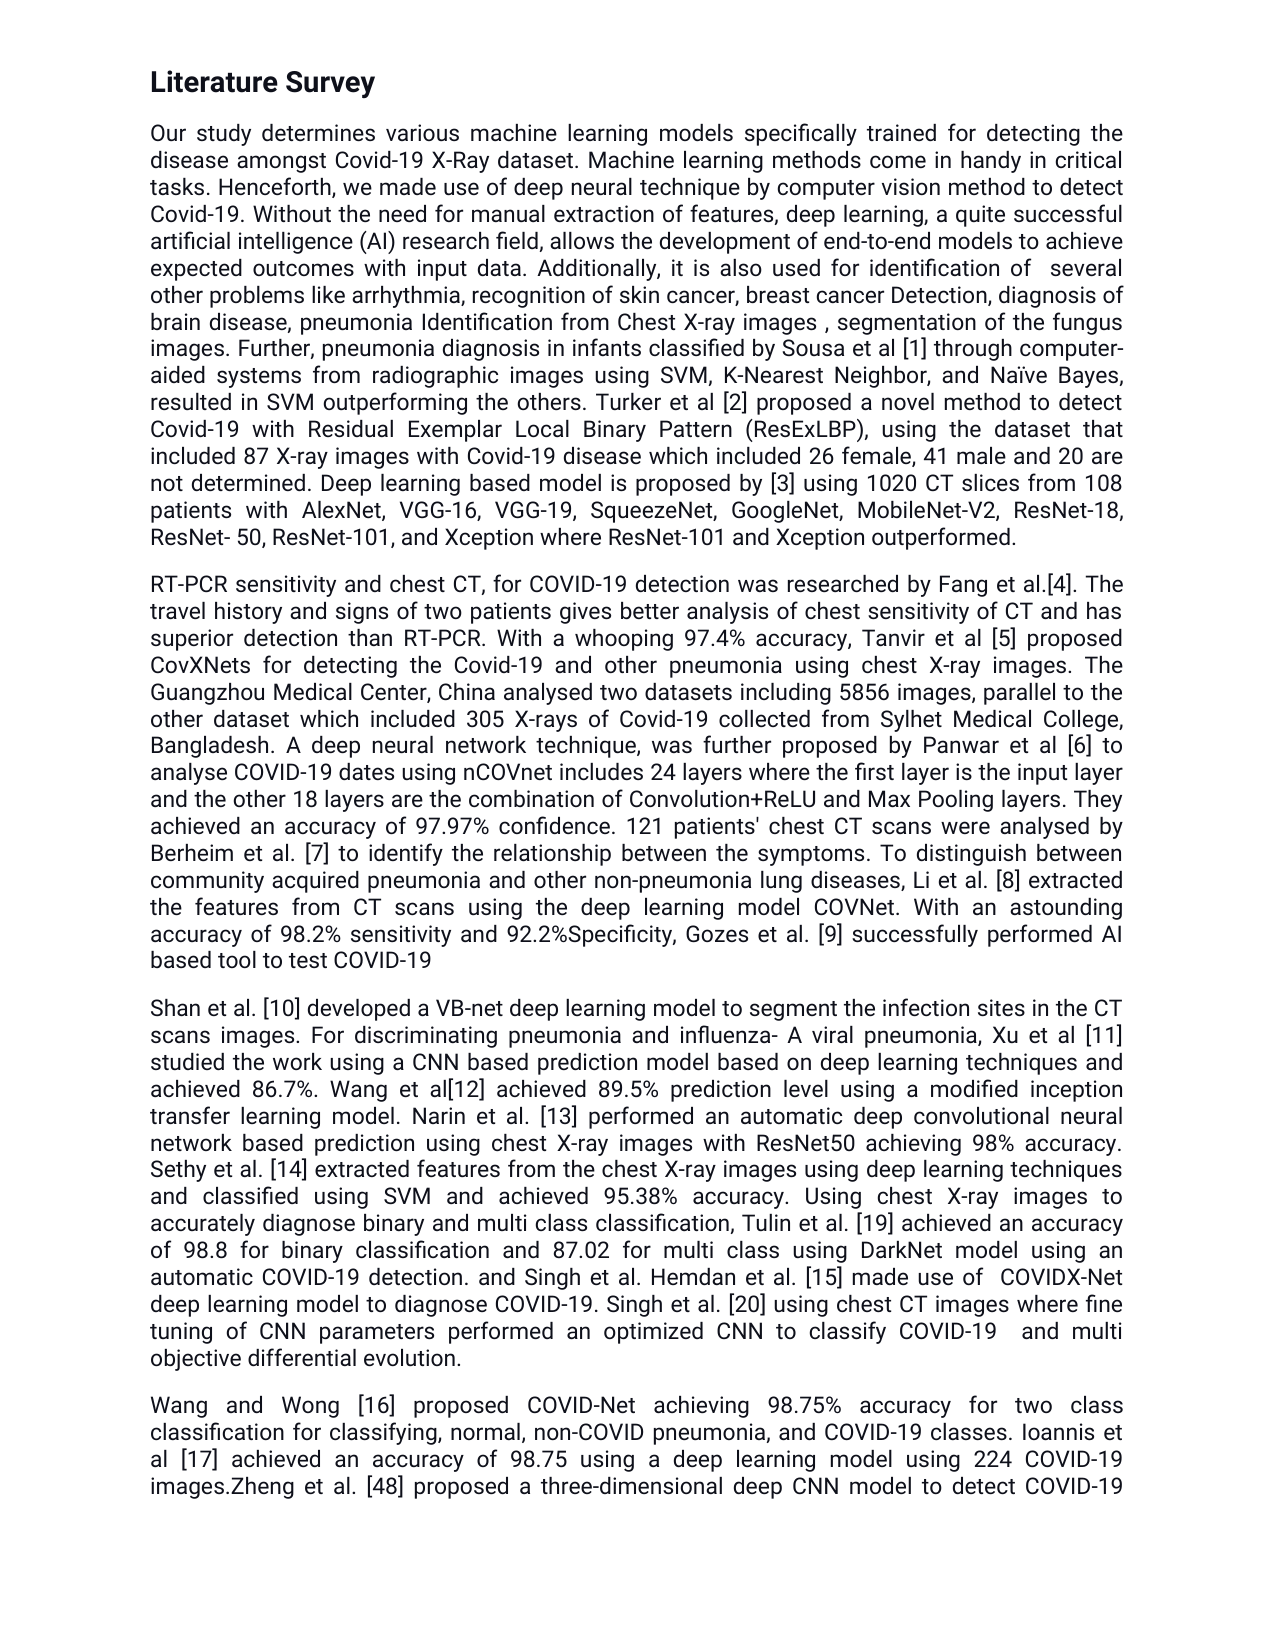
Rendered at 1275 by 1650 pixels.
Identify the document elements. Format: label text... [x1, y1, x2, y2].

text Literature Survey [150, 66, 1125, 100]
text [150, 1392, 1125, 1500]
text RT-PCR sensitivity and chest CT, for COVID-19 detection was researched by Fang et al.[4]. The travel history and signs of two patients gives better analysis of chest sensitivity of CT and has superior detection than RT-PCR. With a whooping 97.4% accuracy, Tanvir et al [5] proposed CovXNets for detecting the Covid-19 and other pneumonia using chest X-ray images. The Guangzhou Medical Center, China analysed two datasets including 5856 images, parallel to the other dataset which included 305 X-rays of Covid-19 collected from Sylhet Medical College, Bangladesh. A deep neural network technique, was further proposed by Panwar et al [6] to analyse COVID-19 dates using nCOVnet includes 24 layers where the first layer is the input layer and the other 18 layers are the combination of Convolution+ReLU and Max Pooling layers. They achieved an accuracy of 97.97% confidence. 121 patients' chest CT scans were analysed by Berheim et al. [7] to identify the relationship between the symptoms. To distinguish between community acquired pneumonia and other non-pneumonia lung diseases, Li et al. [8] extracted the features from CT scans using the deep learning model COVNet. With an astounding accuracy of 98.2% sensitivity and 92.2%Specificity, Gozes et al. [9] successfully performed AI based tool to test COVID-19 [150, 571, 1125, 974]
text Our study determines various machine learning models specifically trained for detecting the disease amongst Covid-19 X-Ray dataset. Machine learning methods come in handy in critical tasks. Henceforth, we made use of deep neural technique by computer vision method to detect Covid-19. Without the need for manual extraction of features, deep learning, a quite successful artificial intelligence (AI) research field, allows the development of end-to-end models to achieve expected outcomes with input data. Additionally, it is also used for identification of several other problems like arrhythmia, recognition of skin cancer, breast cancer Detection, diagnosis of brain disease, pneumonia Identification from Chest X-ray images , segmentation of the fungus images. Further, pneumonia diagnosis in infants classified by Sousa et al [1] through computer-aided systems from radiographic images using SVM, K-Nearest Neighbor, and Naïve Bayes, resulted in SVM outperforming the others. Turker et al [2] proposed a novel method to detect Covid-19 with Residual Exemplar Local Binary Pattern (ResExLBP), using the dataset that included 87 X-ray images with Covid-19 disease which included 26 female, 41 male and 20 are not determined. Deep learning based model is proposed by [3] using 1020 CT slices from 108 patients with AlexNet, VGG-16, VGG-19, SqueezeNet, GoogleNet, MobileNet-V2, ResNet-18, ResNet- 50, ResNet-101, and Xception where ResNet-101 and Xception outperformed. [150, 121, 1125, 551]
text Shan et al. [10] developed a VB-net deep learning model to segment the infection sites in the CT scans images. For discriminating pneumonia and influenza- A viral pneumonia, Xu et al [11] studied the work using a CNN based prediction model based on deep learning techniques and achieved 86.7%. Wang et al[12] achieved 89.5% prediction level using a modified inception transfer learning model. Narin et al. [13] performed an automatic deep convolutional neural network based prediction using chest X-ray images with ResNet50 achieving 98% accuracy. Sethy et al. [14] extracted features from the chest X-ray images using deep learning techniques and classified using SVM and achieved 95.38% accuracy. Using chest X-ray images to accurately diagnose binary and multi class classification, Tulin et al. [19] achieved an accuracy of 98.8 for binary classification and 87.02 for multi class using DarkNet model using an automatic COVID-19 detection. and Singh et al. Hemdan et al. [15] made use of COVIDX-Net deep learning model to diagnose COVID-19. Singh et al. [20] using chest CT images where fine tuning of CNN parameters performed an optimized CNN to classify COVID-19 and multi objective differential evolution. [150, 995, 1125, 1372]
